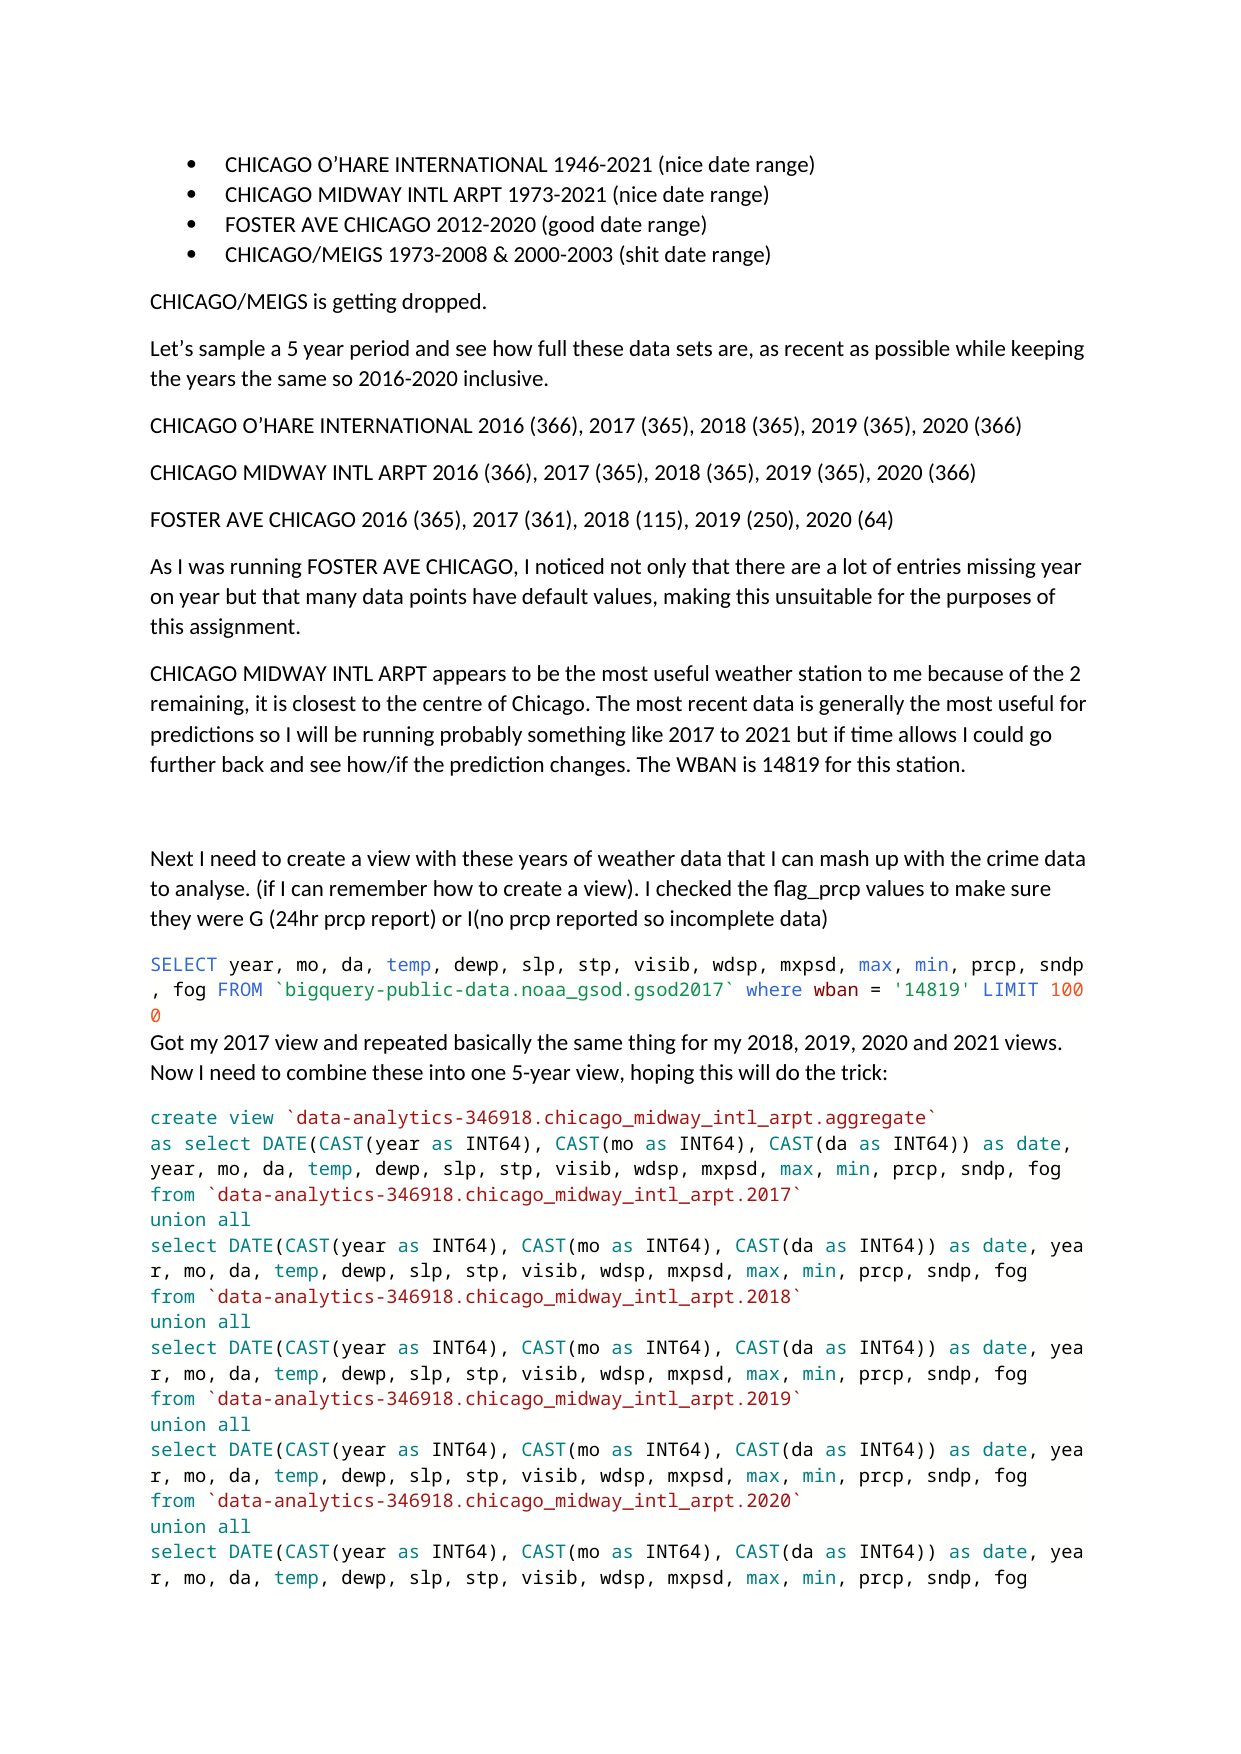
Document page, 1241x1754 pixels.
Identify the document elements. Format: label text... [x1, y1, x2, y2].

text union all [150, 1309, 1090, 1334]
text from `data-analytics-346918.chicago_midway_intl_arpt.2018` [150, 1283, 1090, 1309]
list CHICAGO/MEIGS 1973-2008 & 2000-2003 (shit date range) [187, 241, 1090, 269]
text Next I need to create a view with these years of weather data that I can mash up with the crime data to analyse. (if I can remember how to create a view). I checked the flag_prcp values to make sure they were G (24hr prcp report) or I(no prcp reported so incomplete data) [150, 844, 1090, 932]
text CHICAGO MIDWAY INTL ARPT appears to be the most useful weather station to me because of the 2 remaining, it is closest to the centre of Chicago. The most recent data is generally the most useful for predictions so I will be running probably something like 2017 to 2021 but if time allows I could go further back and see how/if the prediction changes. The WBAN is 14819 for this station. [150, 659, 1090, 778]
text from `data-analytics-346918.chicago_midway_intl_arpt.2017` [150, 1181, 1090, 1207]
text union all [150, 1207, 1090, 1232]
text Got my 2017 view and repeated basically the same thing for my 2018, 2019, 2020 and 2021 views. Now I need to combine these into one 5-year view, hoping this will do the trick: [150, 1028, 1090, 1086]
text as select DATE(CAST(year as INT64), CAST(mo as INT64), CAST(da as INT64)) as date, year, mo, da, temp, dewp, slp, stp, visib, wdsp, mxpsd, max, min, prcp, sndp, fog [150, 1130, 1090, 1181]
list CHICAGO O’HARE INTERNATIONAL 1946-2021 (nice date range) [187, 150, 1090, 178]
text CHICAGO/MEIGS is getting dropped. [150, 287, 1090, 316]
text union all [150, 1513, 1090, 1538]
text Let’s sample a 5 year period and see how full these data sets are, as recent as possible while keeping the years the same so 2016-2020 inclusive. [150, 334, 1090, 393]
text select DATE(CAST(year as INT64), CAST(mo as INT64), CAST(da as INT64)) as date, year, mo, da, temp, dewp, slp, stp, visib, wdsp, mxpsd, max, min, prcp, sndp, fog [150, 1232, 1090, 1283]
text from `data-analytics-346918.chicago_midway_intl_arpt.2019` [150, 1385, 1090, 1411]
text FOSTER AVE CHICAGO 2016 (365), 2017 (361), 2018 (115), 2019 (250), 2020 (64) [150, 505, 1090, 533]
text select DATE(CAST(year as INT64), CAST(mo as INT64), CAST(da as INT64)) as date, year, mo, da, temp, dewp, slp, stp, visib, wdsp, mxpsd, max, min, prcp, sndp, fog [150, 1436, 1090, 1487]
list FOSTER AVE CHICAGO 2012-2020 (good date range) [187, 210, 1090, 238]
text CHICAGO O’HARE INTERNATIONAL 2016 (366), 2017 (365), 2018 (365), 2019 (365), 2020 (366) [150, 411, 1090, 439]
text create view `data-analytics-346918.chicago_midway_intl_arpt.aggregate` [150, 1105, 1090, 1130]
text from `data-analytics-346918.chicago_midway_intl_arpt.2020` [150, 1487, 1090, 1513]
text select DATE(CAST(year as INT64), CAST(mo as INT64), CAST(da as INT64)) as date, year, mo, da, temp, dewp, slp, stp, visib, wdsp, mxpsd, max, min, prcp, sndp, fog [150, 1334, 1090, 1385]
text select DATE(CAST(year as INT64), CAST(mo as INT64), CAST(da as INT64)) as date, year, mo, da, temp, dewp, slp, stp, visib, wdsp, mxpsd, max, min, prcp, sndp, fog [150, 1538, 1090, 1589]
text SELECT year, mo, da, temp, dewp, slp, stp, visib, wdsp, mxpsd, max, min, prcp, sndp, fog FROM `bigquery-public-data.noaa_gsod.gsod2017` where wban = '14819' LIMIT 1000 [150, 951, 1090, 1028]
text CHICAGO MIDWAY INTL ARPT 2016 (366), 2017 (365), 2018 (365), 2019 (365), 2020 (366) [150, 458, 1090, 486]
text union all [150, 1411, 1090, 1436]
list CHICAGO MIDWAY INTL ARPT 1973-2021 (nice date range) [187, 180, 1090, 208]
text As I was running FOSTER AVE CHICAGO, I noticed not only that there are a lot of entries missing year on year but that many data points have default values, making this unsuitable for the purposes of this assignment. [150, 552, 1090, 641]
